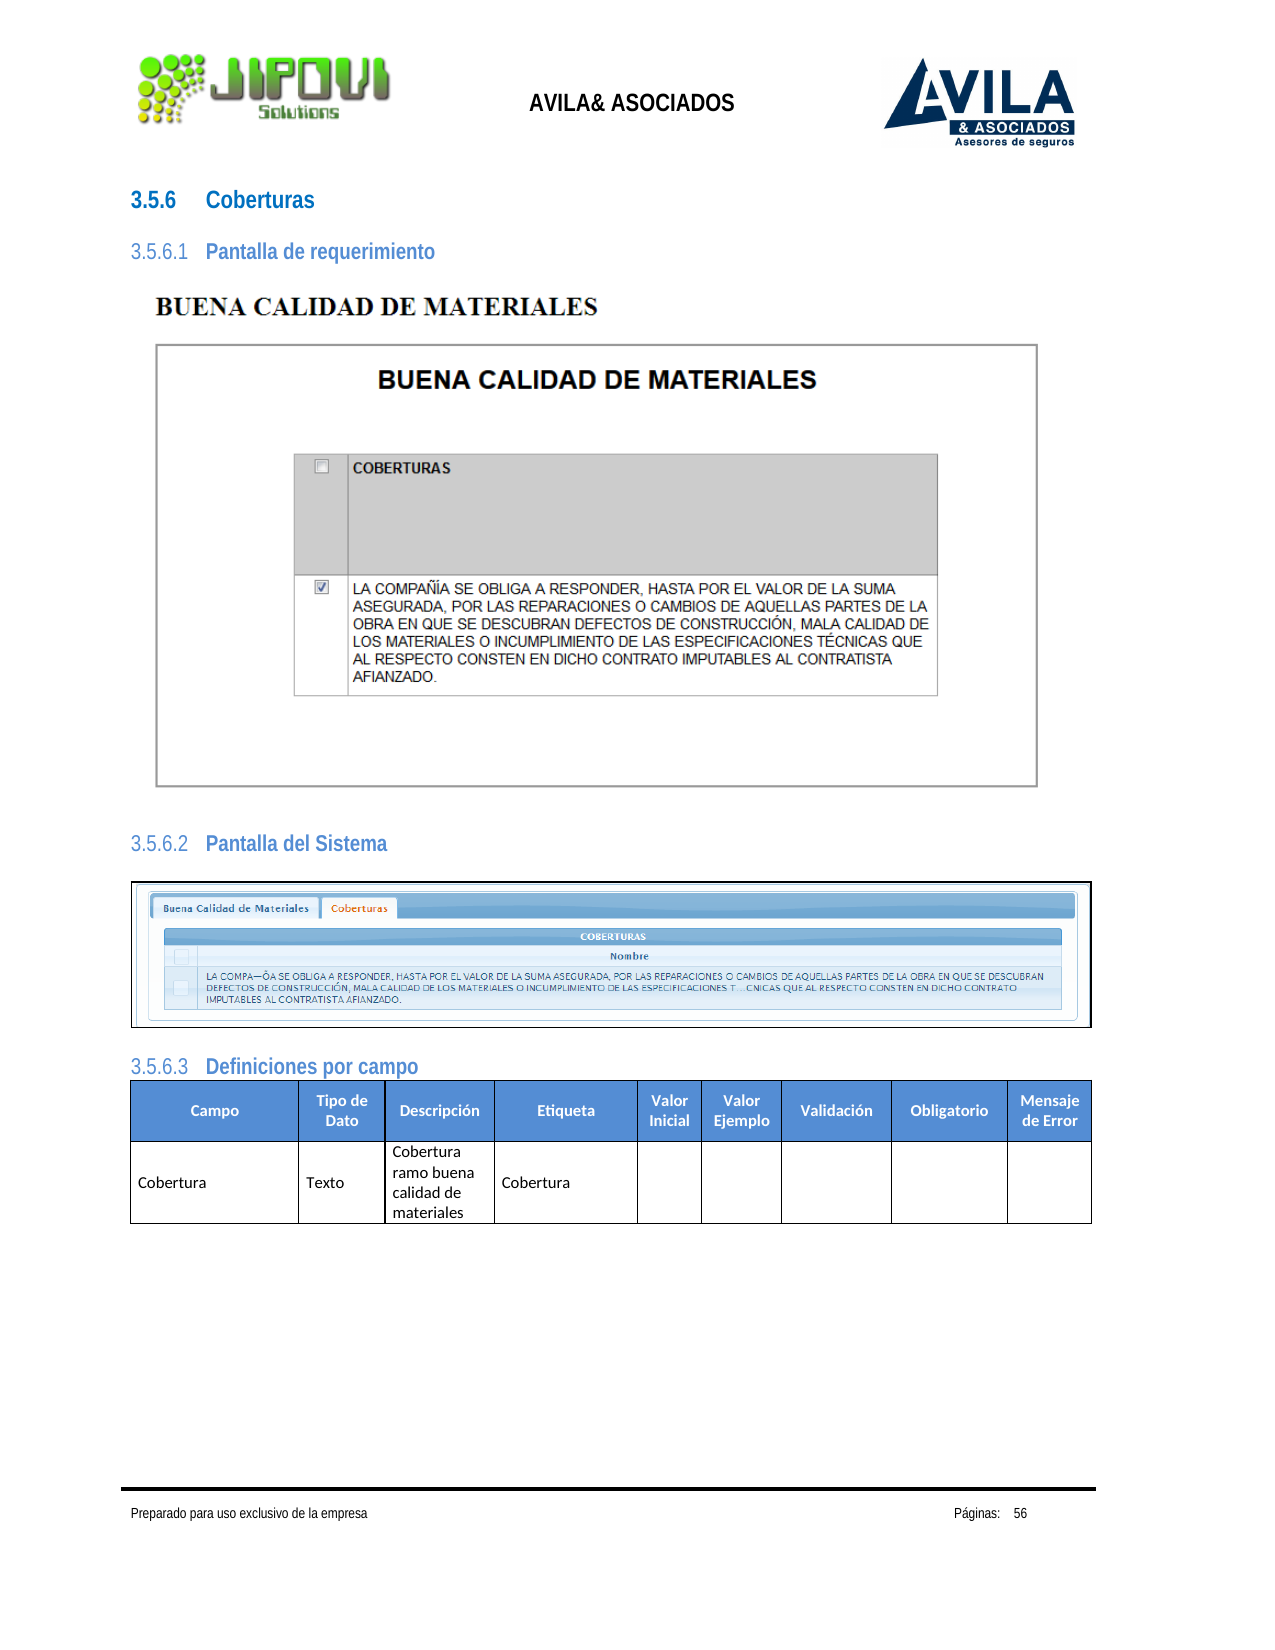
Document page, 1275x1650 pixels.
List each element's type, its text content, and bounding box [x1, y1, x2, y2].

subtitle Pantalla de requerimiento [131, 238, 1092, 264]
picture [151, 289, 1072, 805]
picture [132, 883, 1090, 1027]
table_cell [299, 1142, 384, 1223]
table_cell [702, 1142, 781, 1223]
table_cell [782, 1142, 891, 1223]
subtitle Definiciones por campo [131, 1053, 1092, 1079]
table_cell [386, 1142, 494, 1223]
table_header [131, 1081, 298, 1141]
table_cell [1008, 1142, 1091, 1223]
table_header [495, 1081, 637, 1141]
picture [881, 57, 1077, 148]
subtitle Coberturas [131, 184, 1092, 213]
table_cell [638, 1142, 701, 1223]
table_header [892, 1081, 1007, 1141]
subtitle Pantalla del Sistema [131, 830, 1092, 856]
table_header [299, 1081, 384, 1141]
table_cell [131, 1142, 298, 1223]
picture [131, 47, 394, 128]
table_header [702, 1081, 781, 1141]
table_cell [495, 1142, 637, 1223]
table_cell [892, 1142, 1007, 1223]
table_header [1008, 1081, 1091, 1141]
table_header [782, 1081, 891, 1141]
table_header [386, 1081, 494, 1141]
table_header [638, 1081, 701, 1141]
